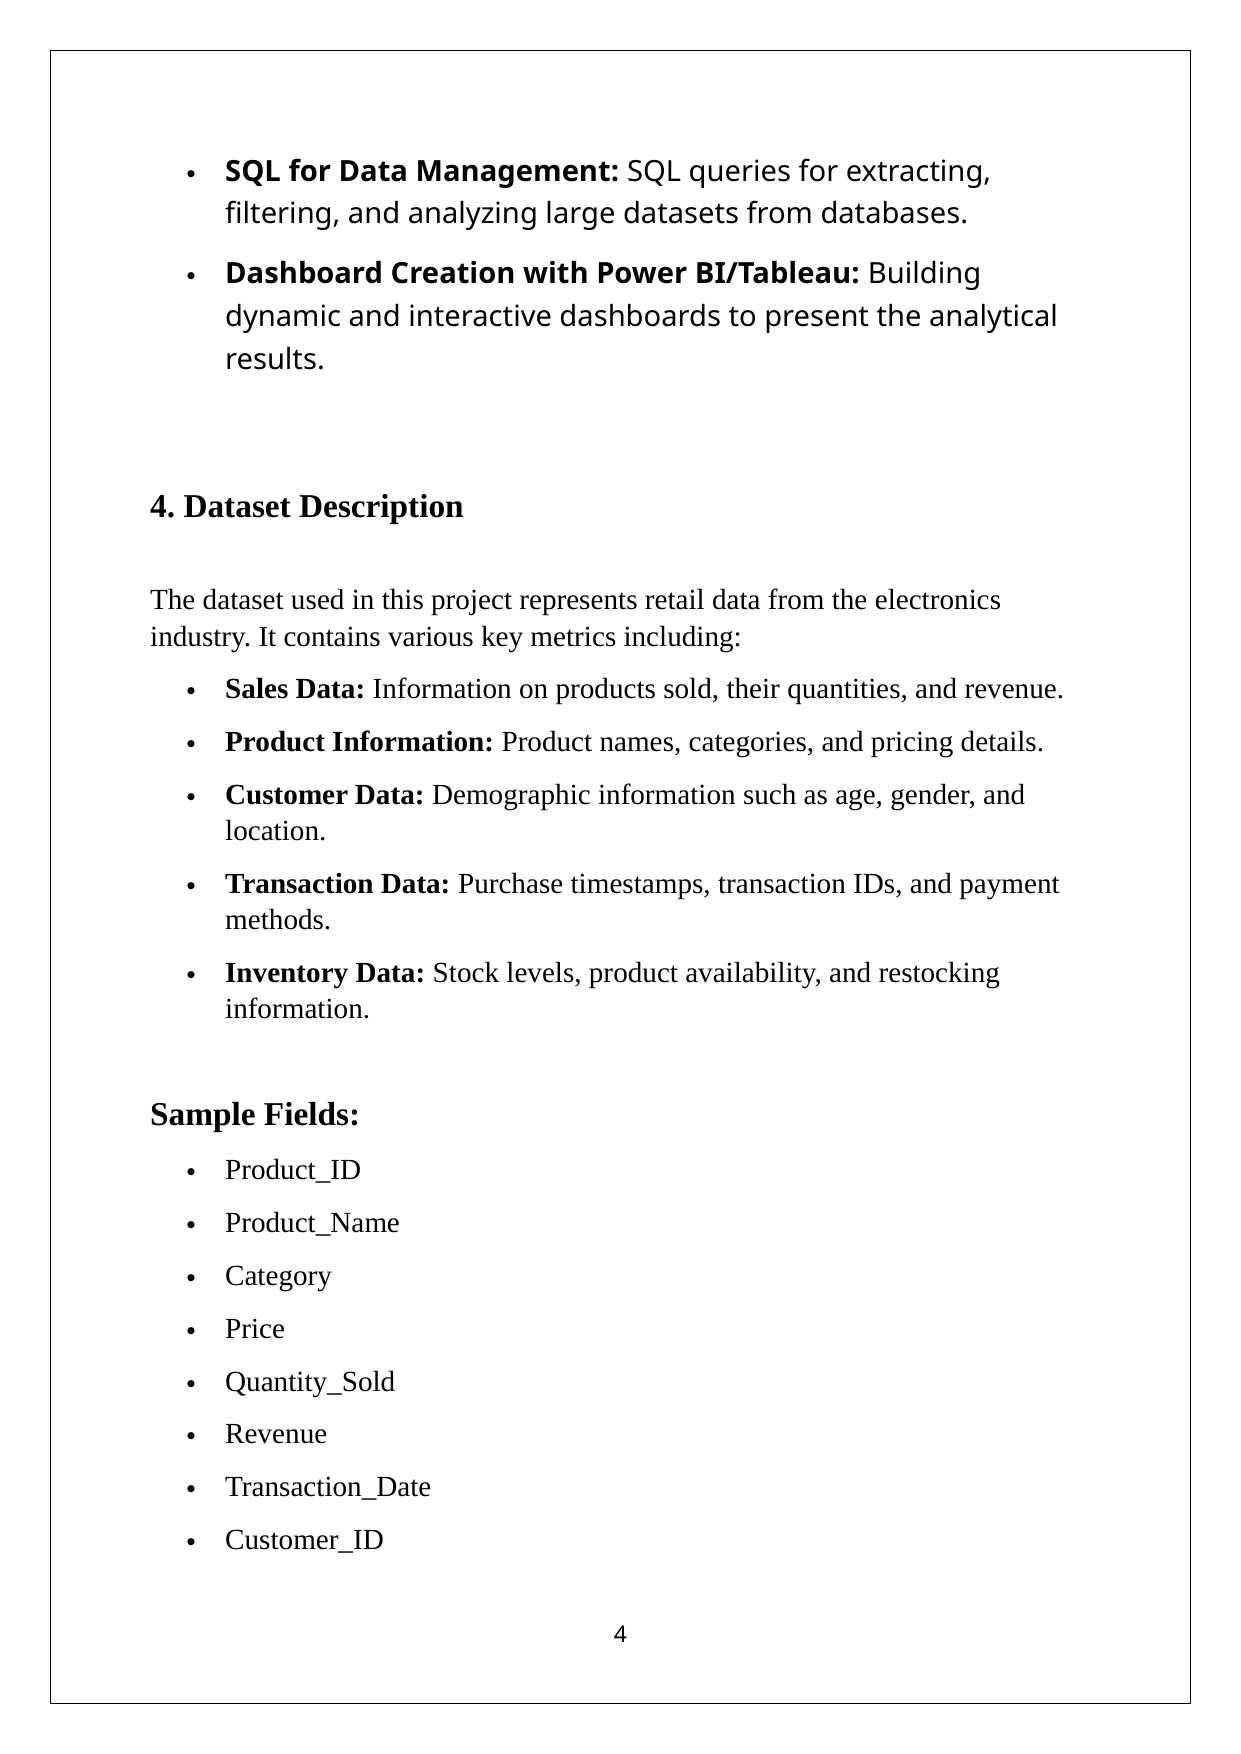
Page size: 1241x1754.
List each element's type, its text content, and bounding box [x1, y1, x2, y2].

list Price [187, 1311, 1090, 1344]
list Inventory Data: Stock levels, product availability, and restocking information. [187, 955, 1090, 1025]
text The dataset used in this project represents retail data from the electronics industry. It contains various key metrics including: [150, 582, 1090, 652]
list Revenue [187, 1416, 1090, 1450]
list Transaction Data: Purchase timestamps, transaction IDs, and payment methods. [187, 866, 1090, 936]
text 4. Dataset Description [150, 486, 1090, 524]
list Product_Name [187, 1205, 1090, 1239]
list Customer Data: Demographic information such as age, gender, and location. [187, 777, 1090, 847]
list Dashboard Creation with Power BI/Tableau: Building dynamic and interactive dashboards to present the analytical results. [187, 252, 1090, 378]
list Category [187, 1258, 1090, 1292]
list SQL for Data Management: SQL queries for extracting, filtering, and analyzing large datasets from databases. [187, 150, 1090, 232]
list Product_ID [187, 1152, 1090, 1186]
list Customer_ID [187, 1522, 1090, 1556]
list Sales Data: Information on products sold, their quantities, and revenue. [187, 671, 1090, 705]
text Sample Fields: [150, 1094, 1090, 1133]
list Quantity_Sold [187, 1364, 1090, 1397]
list Transaction_Date [187, 1469, 1090, 1503]
list Product Information: Product names, categories, and pricing details. [187, 724, 1090, 758]
